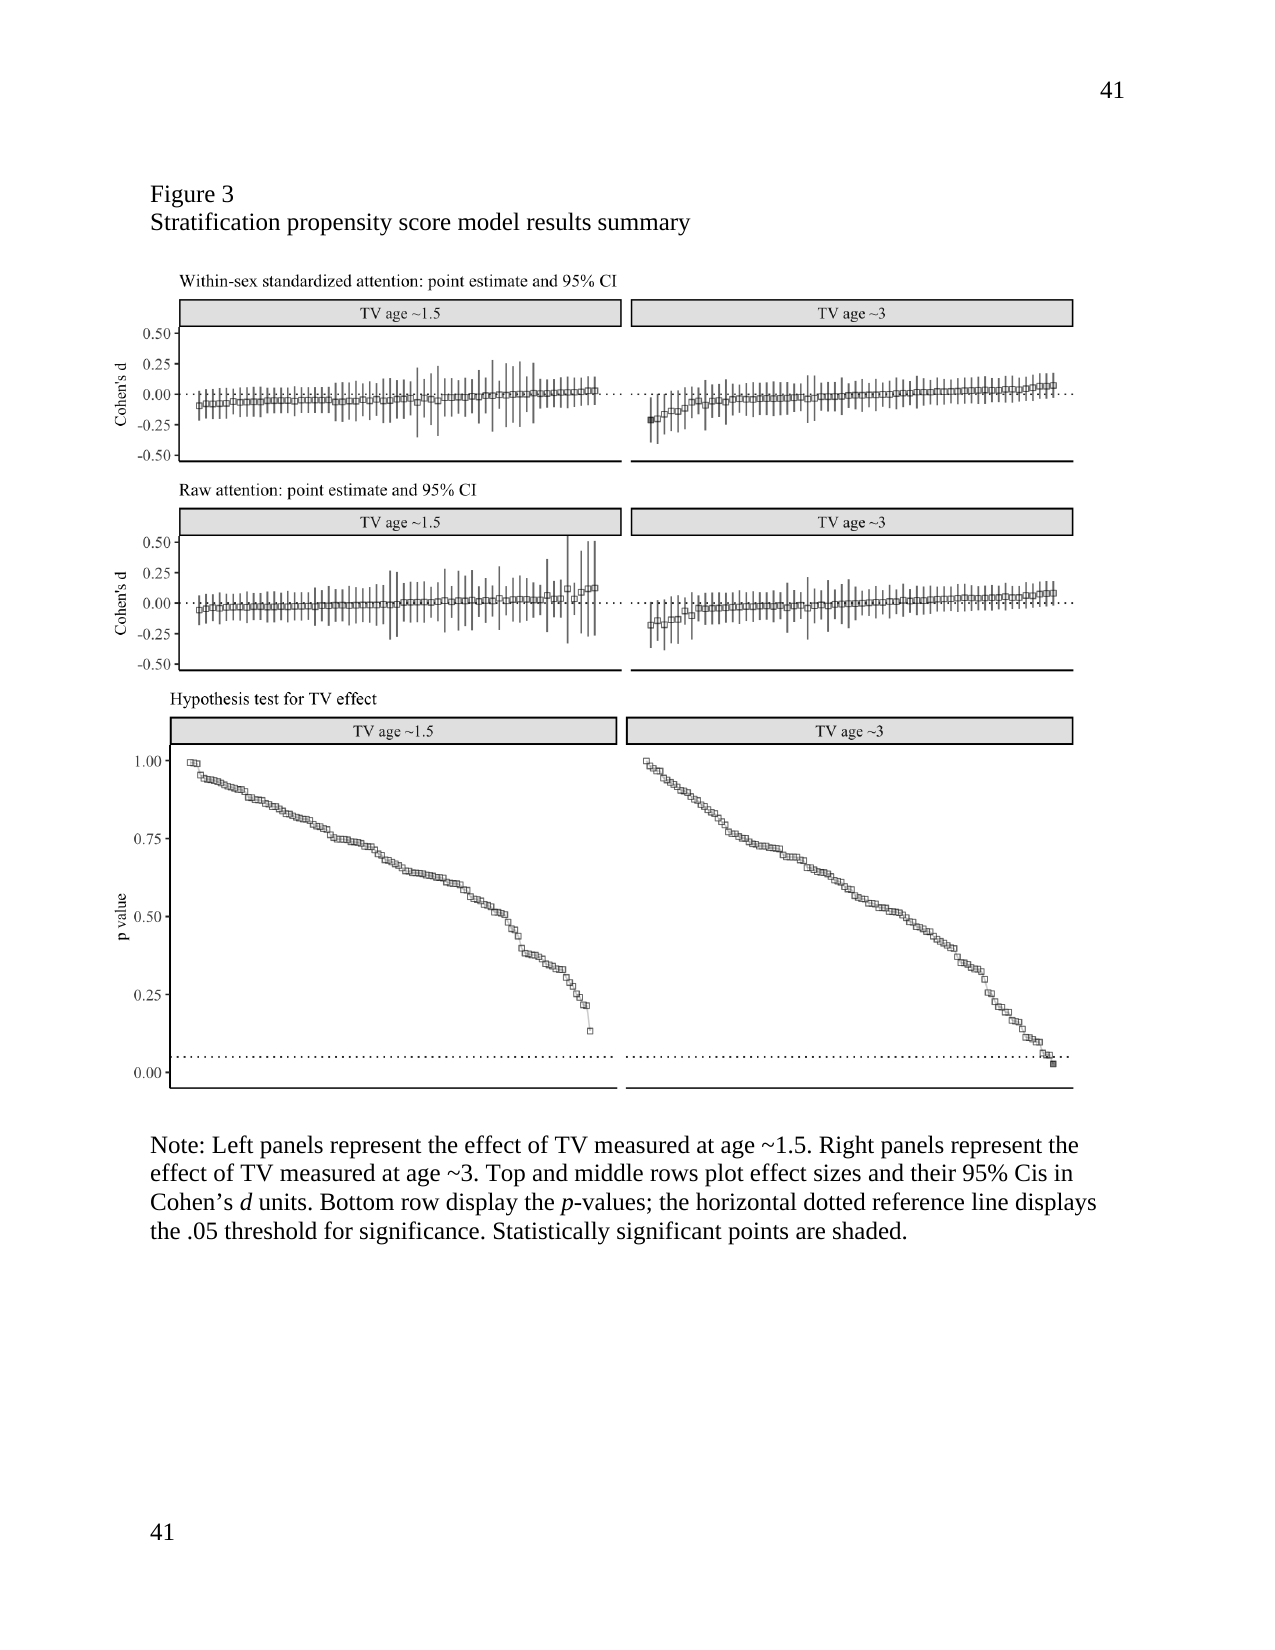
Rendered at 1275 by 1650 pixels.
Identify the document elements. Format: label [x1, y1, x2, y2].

picture [106, 266, 1082, 1101]
